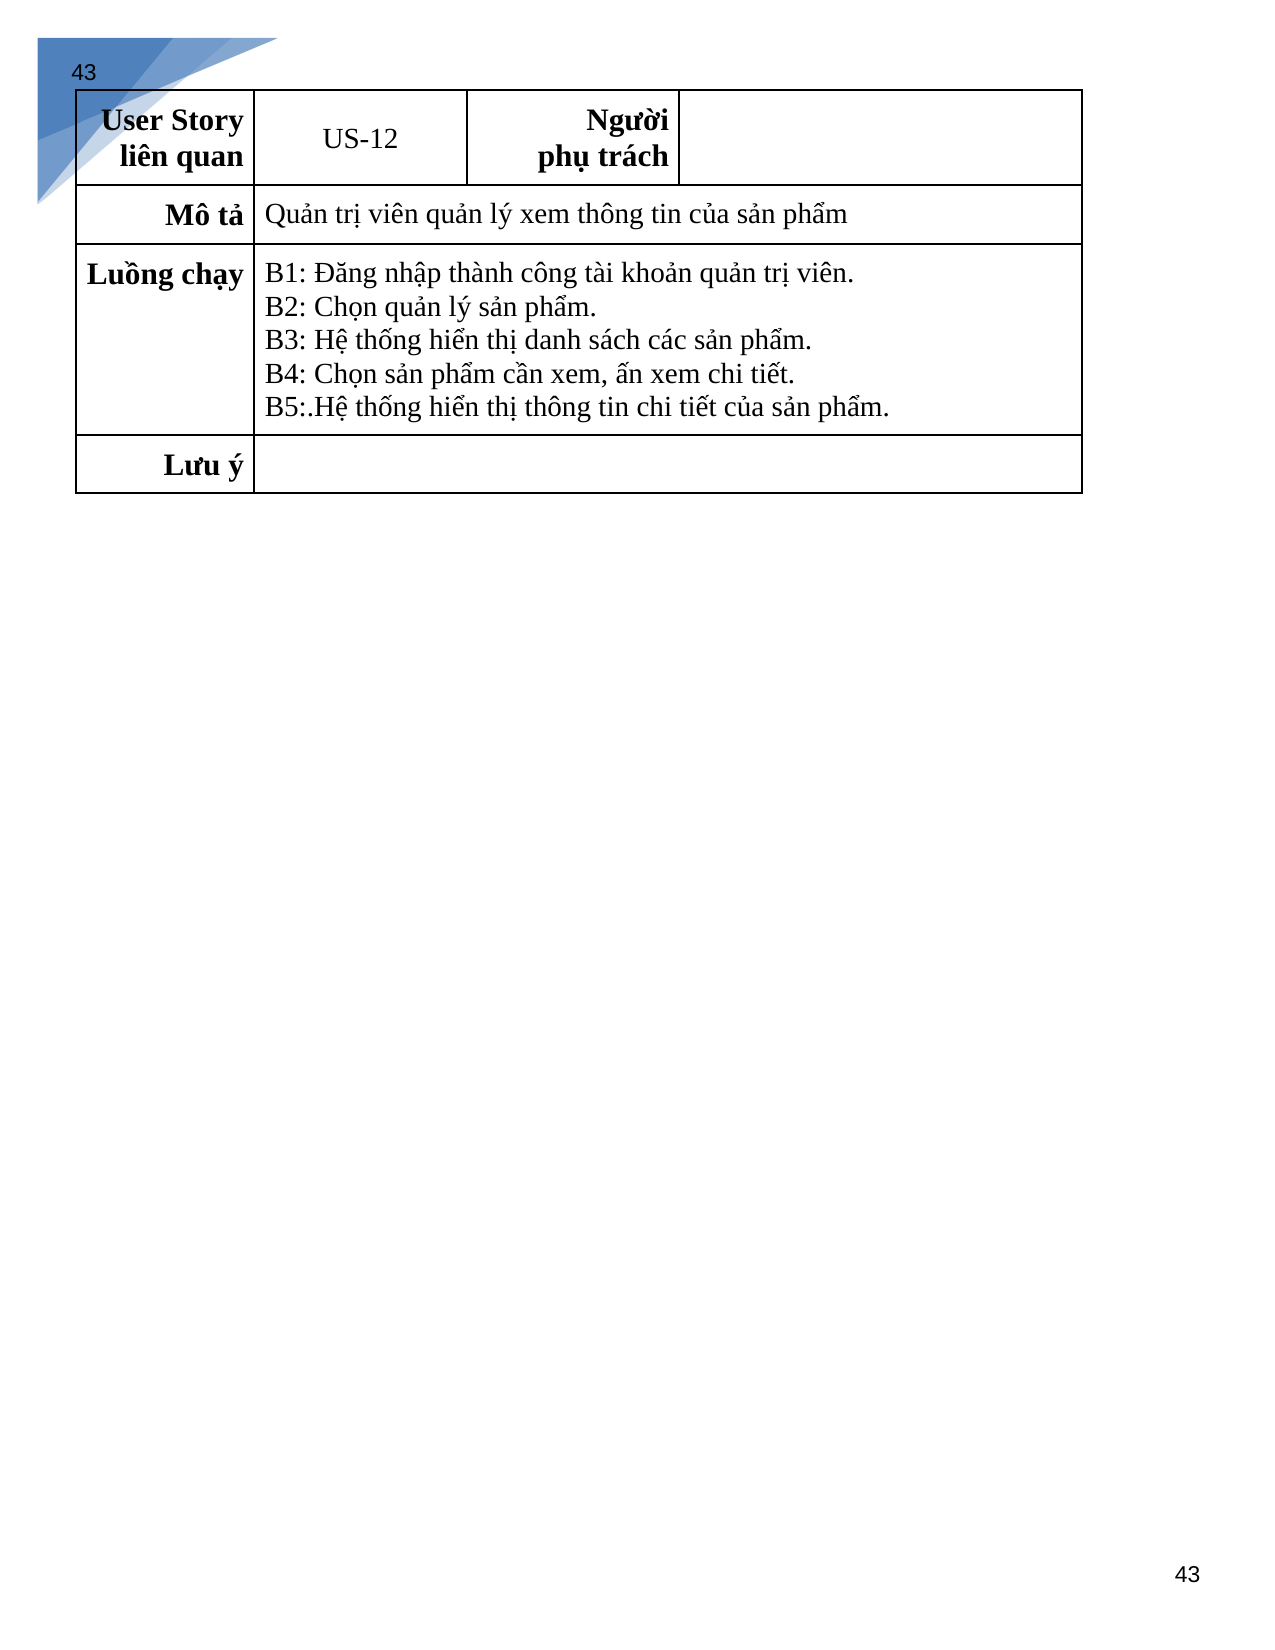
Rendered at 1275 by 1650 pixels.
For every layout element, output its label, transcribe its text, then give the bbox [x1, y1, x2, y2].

table_cell Người phụ trách [468, 91, 678, 184]
table_cell B1: Đăng nhập thành công tài khoản quản trị viên. B2: Chọn quản lý sản phẩm. B3: Hệ thống hiển thị danh sách các sản phẩm. B4: Chọn sản phẩm cần xem, ấn xem chi tiết. B5:.Hệ thống hiển thị thông tin chi tiết của sản phẩm. [255, 245, 1081, 433]
table_cell Lưu ý [77, 436, 253, 492]
table_cell Mô tả [77, 186, 253, 243]
table_cell Quản trị viên quản lý xem thông tin của sản phẩm [255, 186, 1081, 243]
table_cell [680, 91, 1081, 184]
picture [37, 37, 279, 206]
table_cell Luồng chạy [77, 245, 253, 433]
table_cell User Story liên quan [77, 91, 253, 184]
table_cell [255, 436, 1081, 492]
table_cell US-12 [255, 91, 466, 184]
